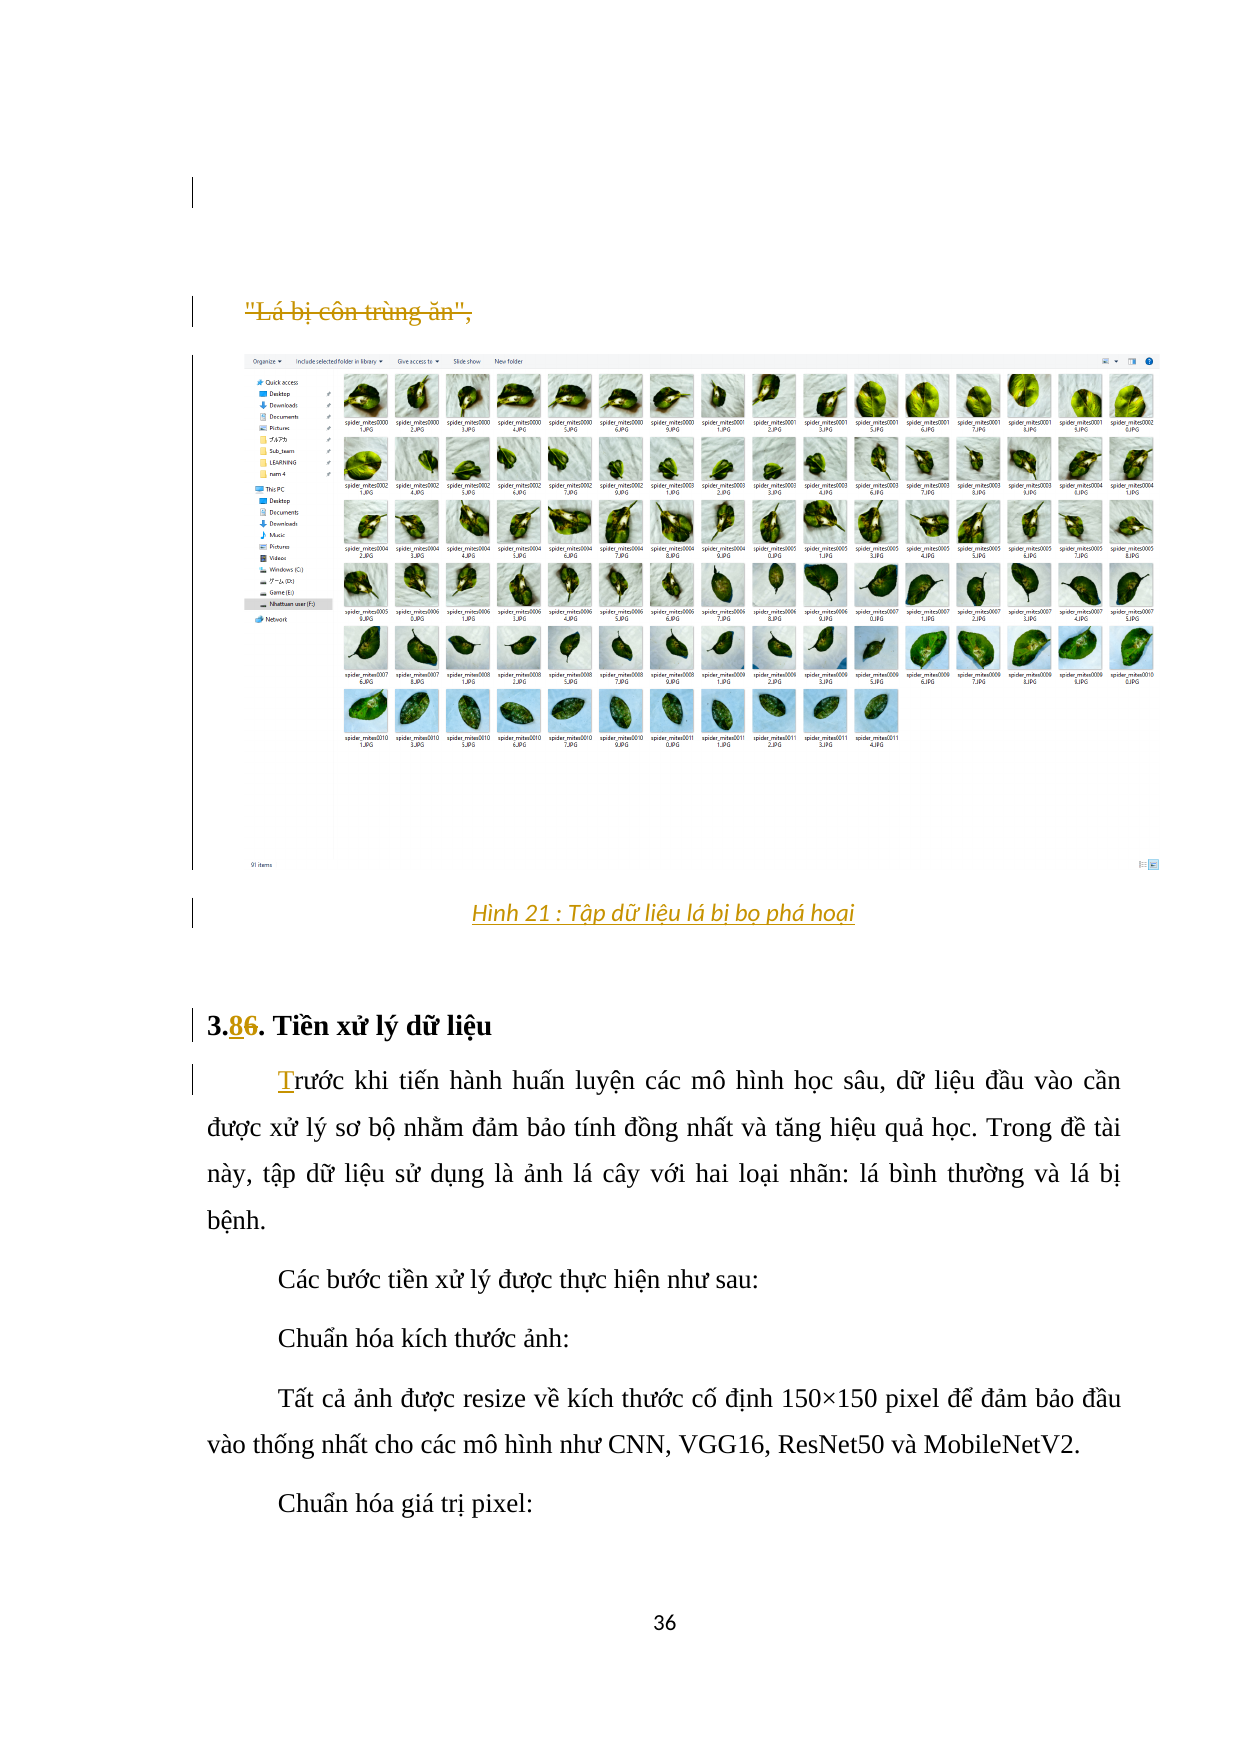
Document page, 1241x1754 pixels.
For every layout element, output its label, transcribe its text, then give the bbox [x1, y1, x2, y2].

text rước khi tiến hành huấn luyện các mô hình học sâu, dữ liệu đầu vào cần được xử lý sơ bộ nhằm đảm bảo tính đồng nhất và tăng hiệu quả học. Trong đề tài này, tập dữ liệu sử dụng là ảnh lá cây với hai loại nhãn: lá bình thường và lá bị bệnh. [207, 1064, 1122, 1235]
text Tất cả ảnh được resize về kích thước cố định 150×150 pixel để đảm bảo đầu vào thống nhất cho các mô hình như CNN, VGG16, ResNet50 và MobileNetV2. [207, 1382, 1122, 1459]
text 3.. Tiền xử lý dữ liệu [207, 1008, 1122, 1042]
text Chuẩn hóa giá trị pixel: [207, 1487, 1122, 1519]
text Chuẩn hóa kích thước ảnh: [207, 1322, 1122, 1354]
text Các bước tiền xử lý được thực hiện như sau: [207, 1263, 1122, 1294]
picture [244, 354, 1160, 870]
